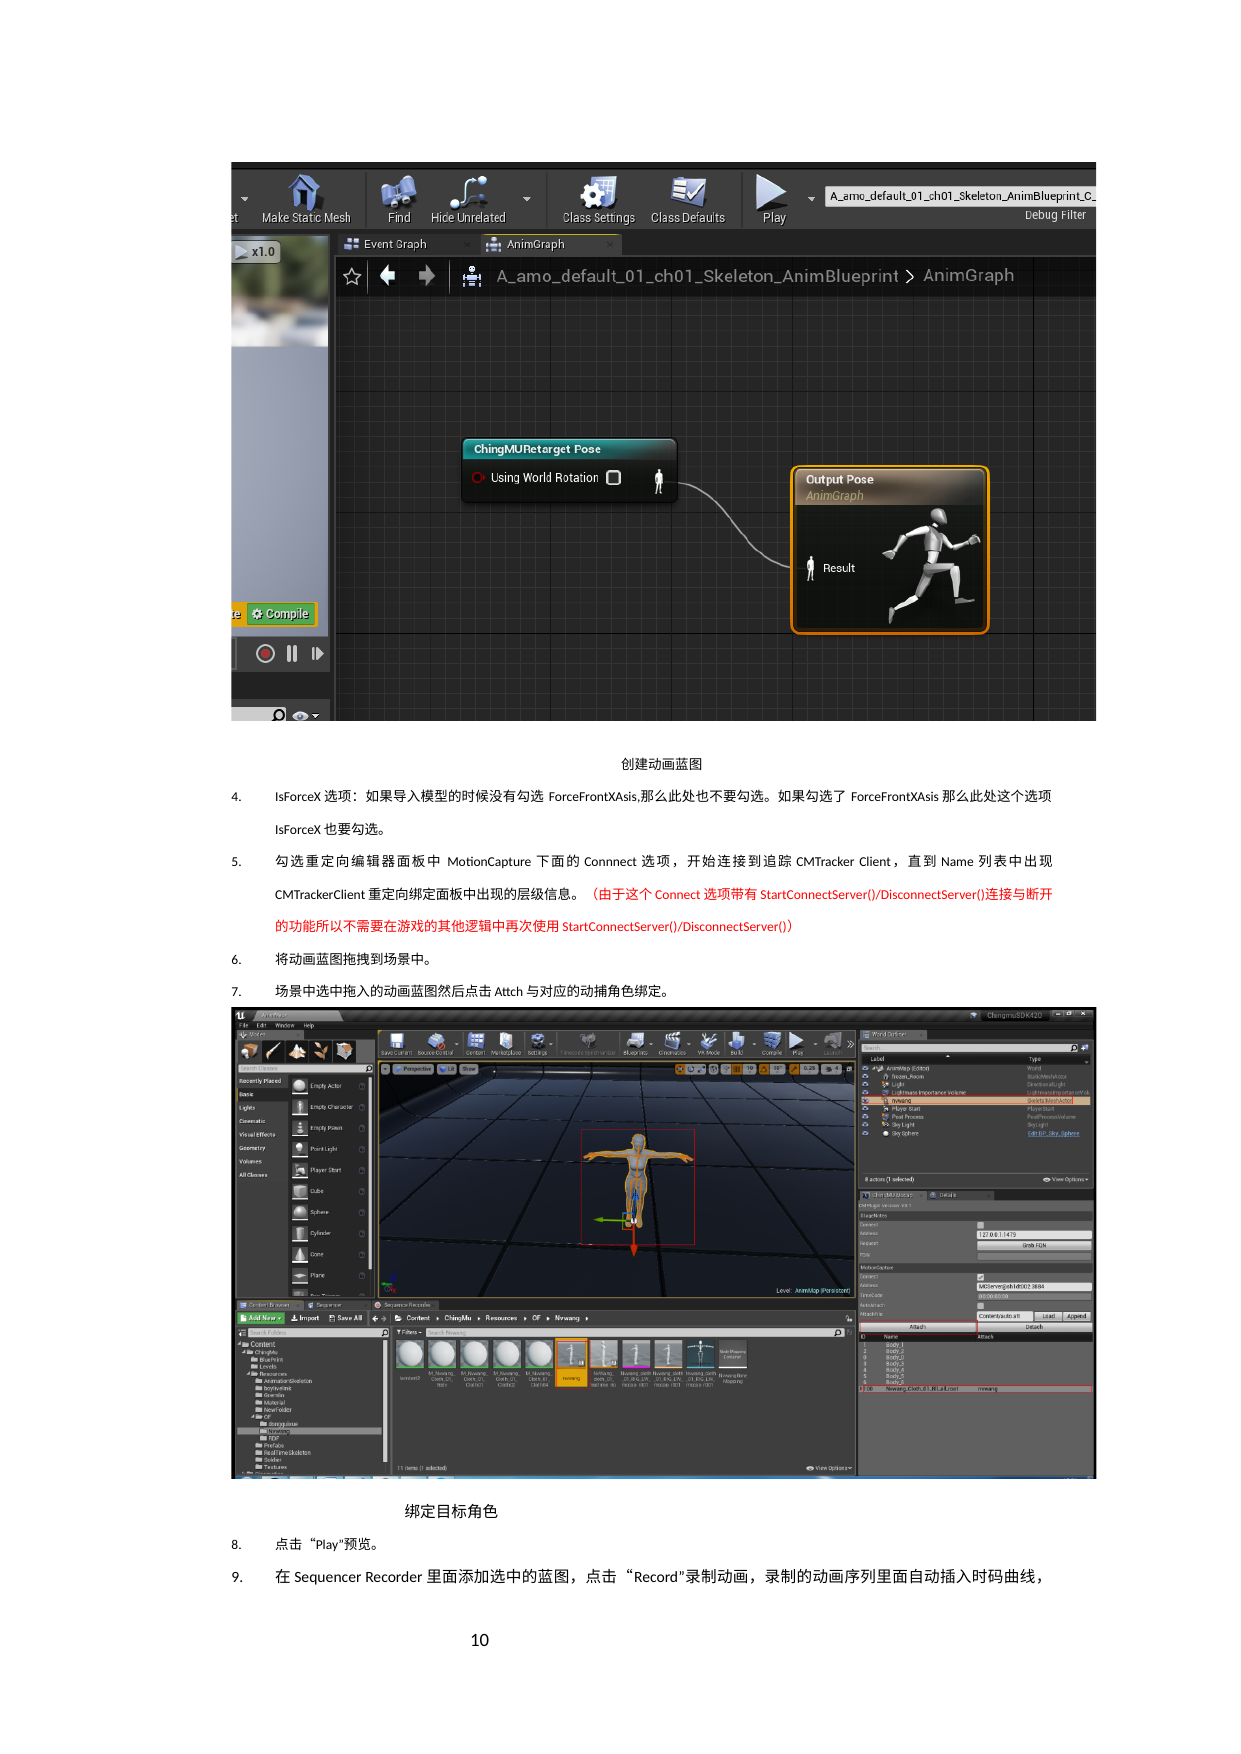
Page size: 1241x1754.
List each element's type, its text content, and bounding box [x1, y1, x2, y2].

list 场景中选中拖入的动画蓝图然后点击Attch与对应的动捕角色绑定。 [231, 974, 1053, 1007]
picture [231, 162, 1097, 721]
list 点击“Play”预览。 [231, 1527, 1053, 1559]
picture [231, 1007, 1097, 1479]
list 将动画蓝图拖拽到场景中。 [231, 942, 1053, 974]
text 创建动画蓝图 [187, 747, 1053, 779]
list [231, 1559, 1053, 1592]
list 勾选重定向编辑器面板中 MotionCapture下面的Connnect选项，开始连接到追踪CMTracker Client，直到Name列表中出现CMTrackerClient重定向绑定面板中出现的层级信息。（由于这个Connect选项带有StartConnectServer()/DisconnectServer()连接与断开的功能所以不需要在游戏的其他逻辑中再次使用StartConnectServer()/DisconnectServer()） [231, 844, 1053, 942]
text 绑定目标角色 [231, 1494, 1053, 1527]
list IsForceX选项：如果导入模型的时候没有勾选 ForceFrontXAsis,那么此处也不要勾选。如果勾选了ForceFrontXAsis那么此处这个选项IsForceX也要勾选。 [231, 779, 1053, 844]
